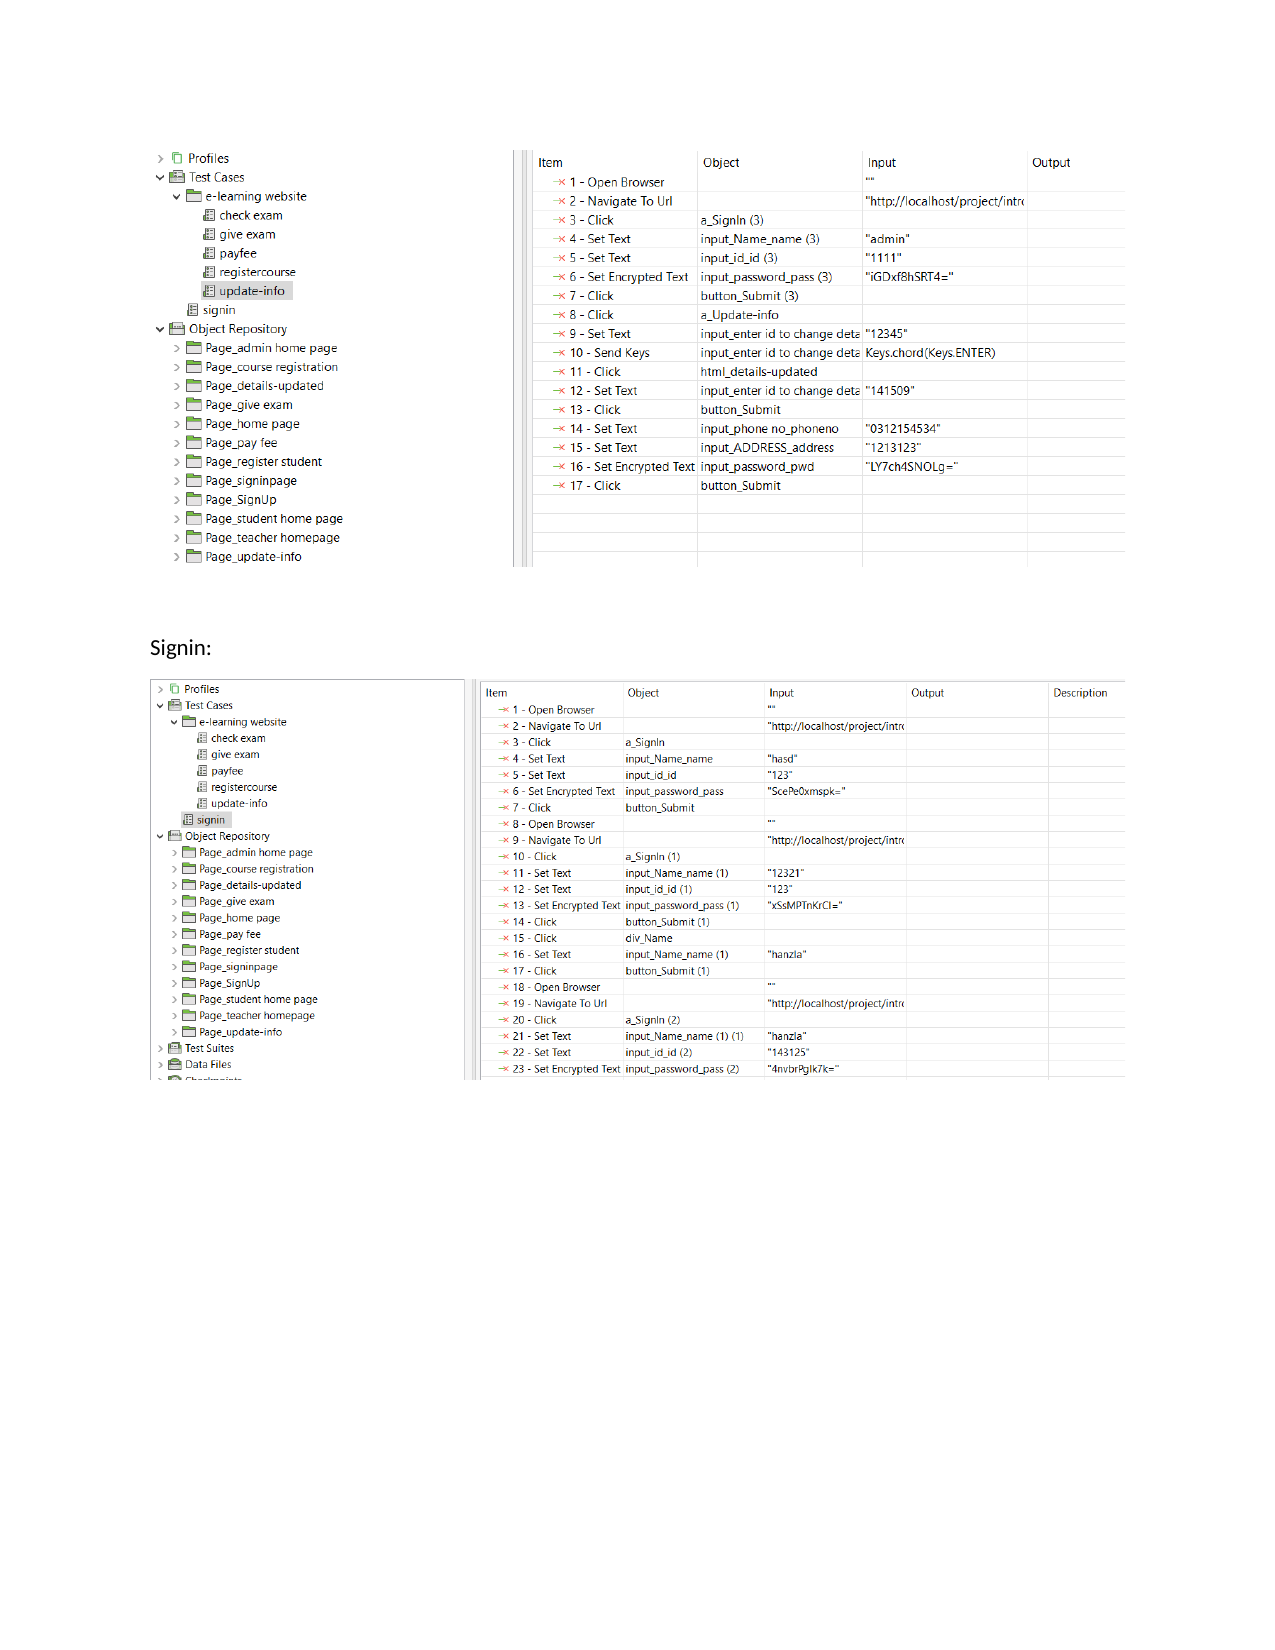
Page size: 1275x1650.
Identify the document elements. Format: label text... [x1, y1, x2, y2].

picture [150, 679, 1125, 1080]
text Signin: [150, 633, 1125, 661]
picture [150, 150, 1125, 567]
